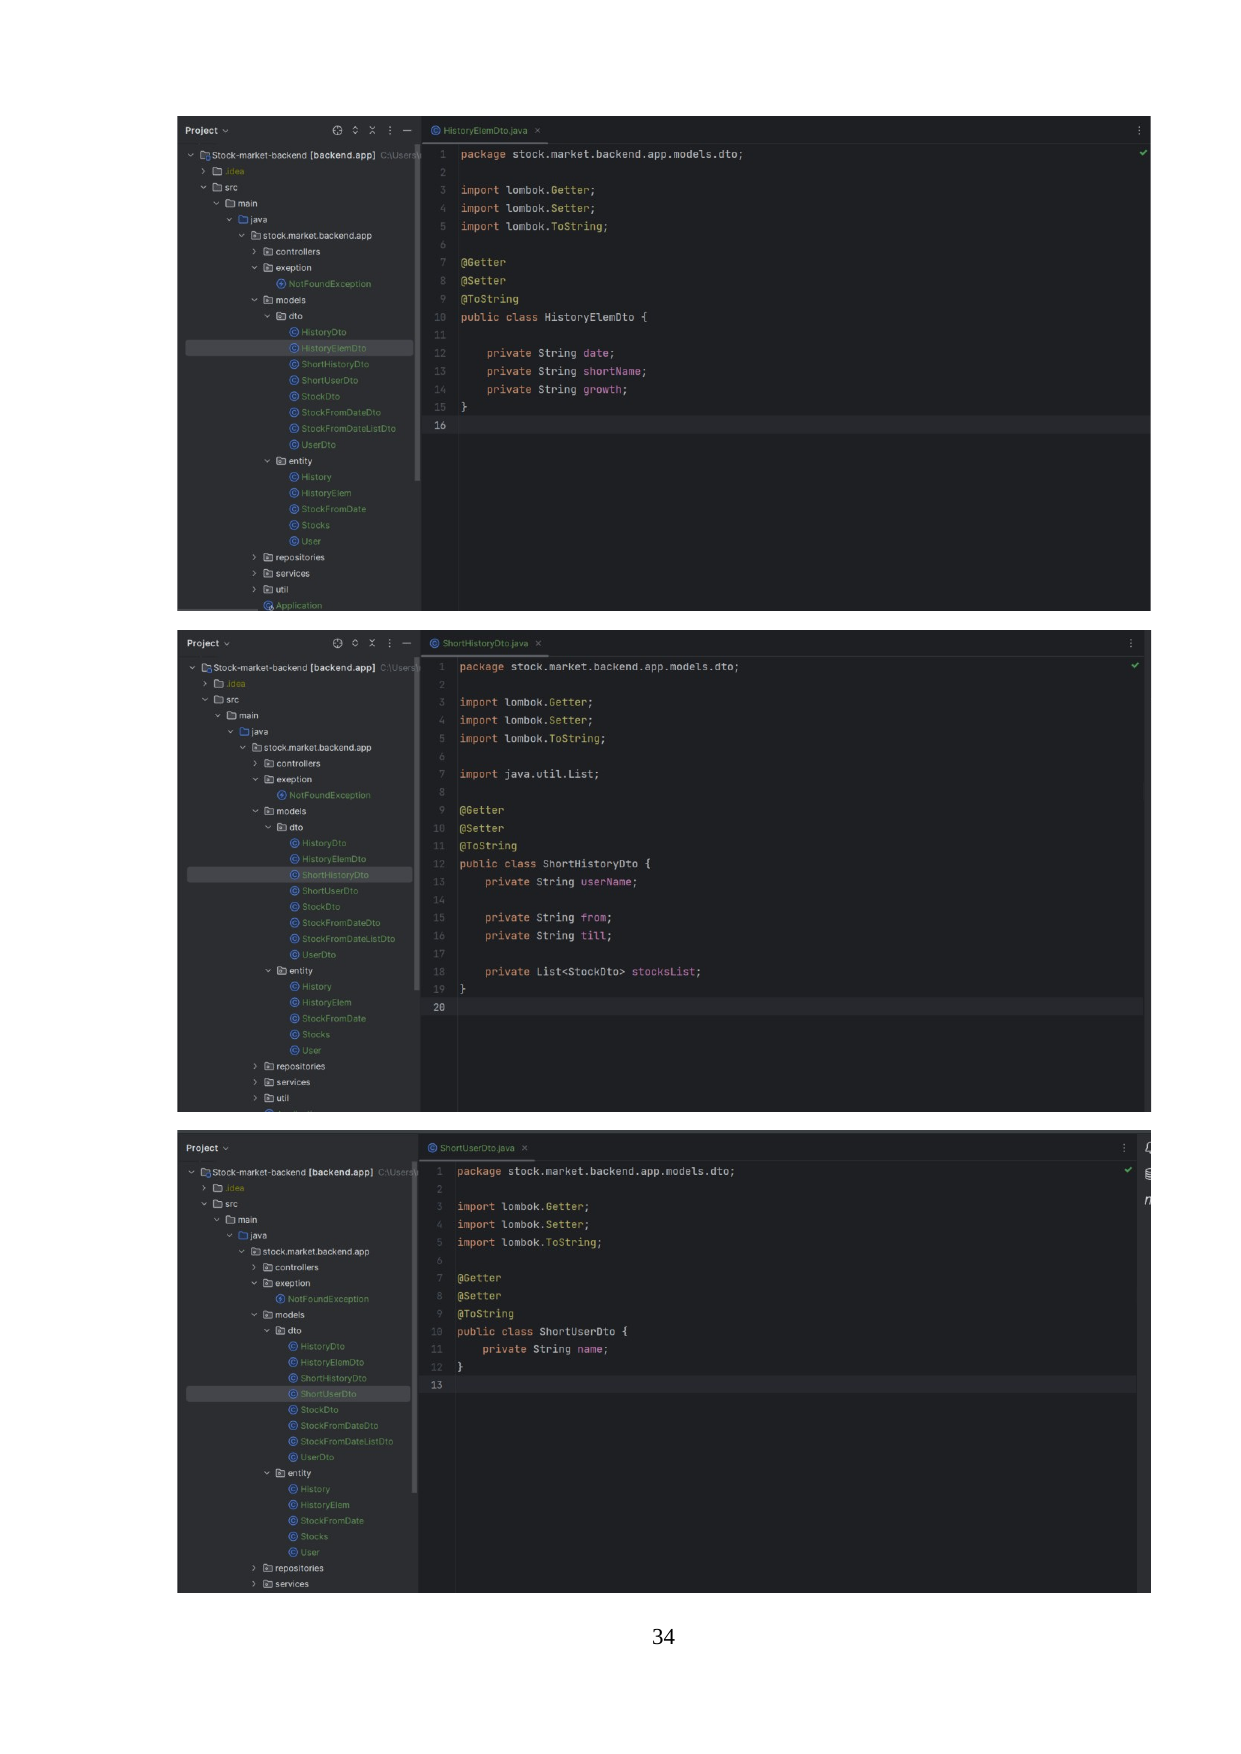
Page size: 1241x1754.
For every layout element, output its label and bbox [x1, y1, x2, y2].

picture [177, 630, 1152, 1112]
picture [177, 1130, 1151, 1593]
picture [177, 116, 1151, 611]
